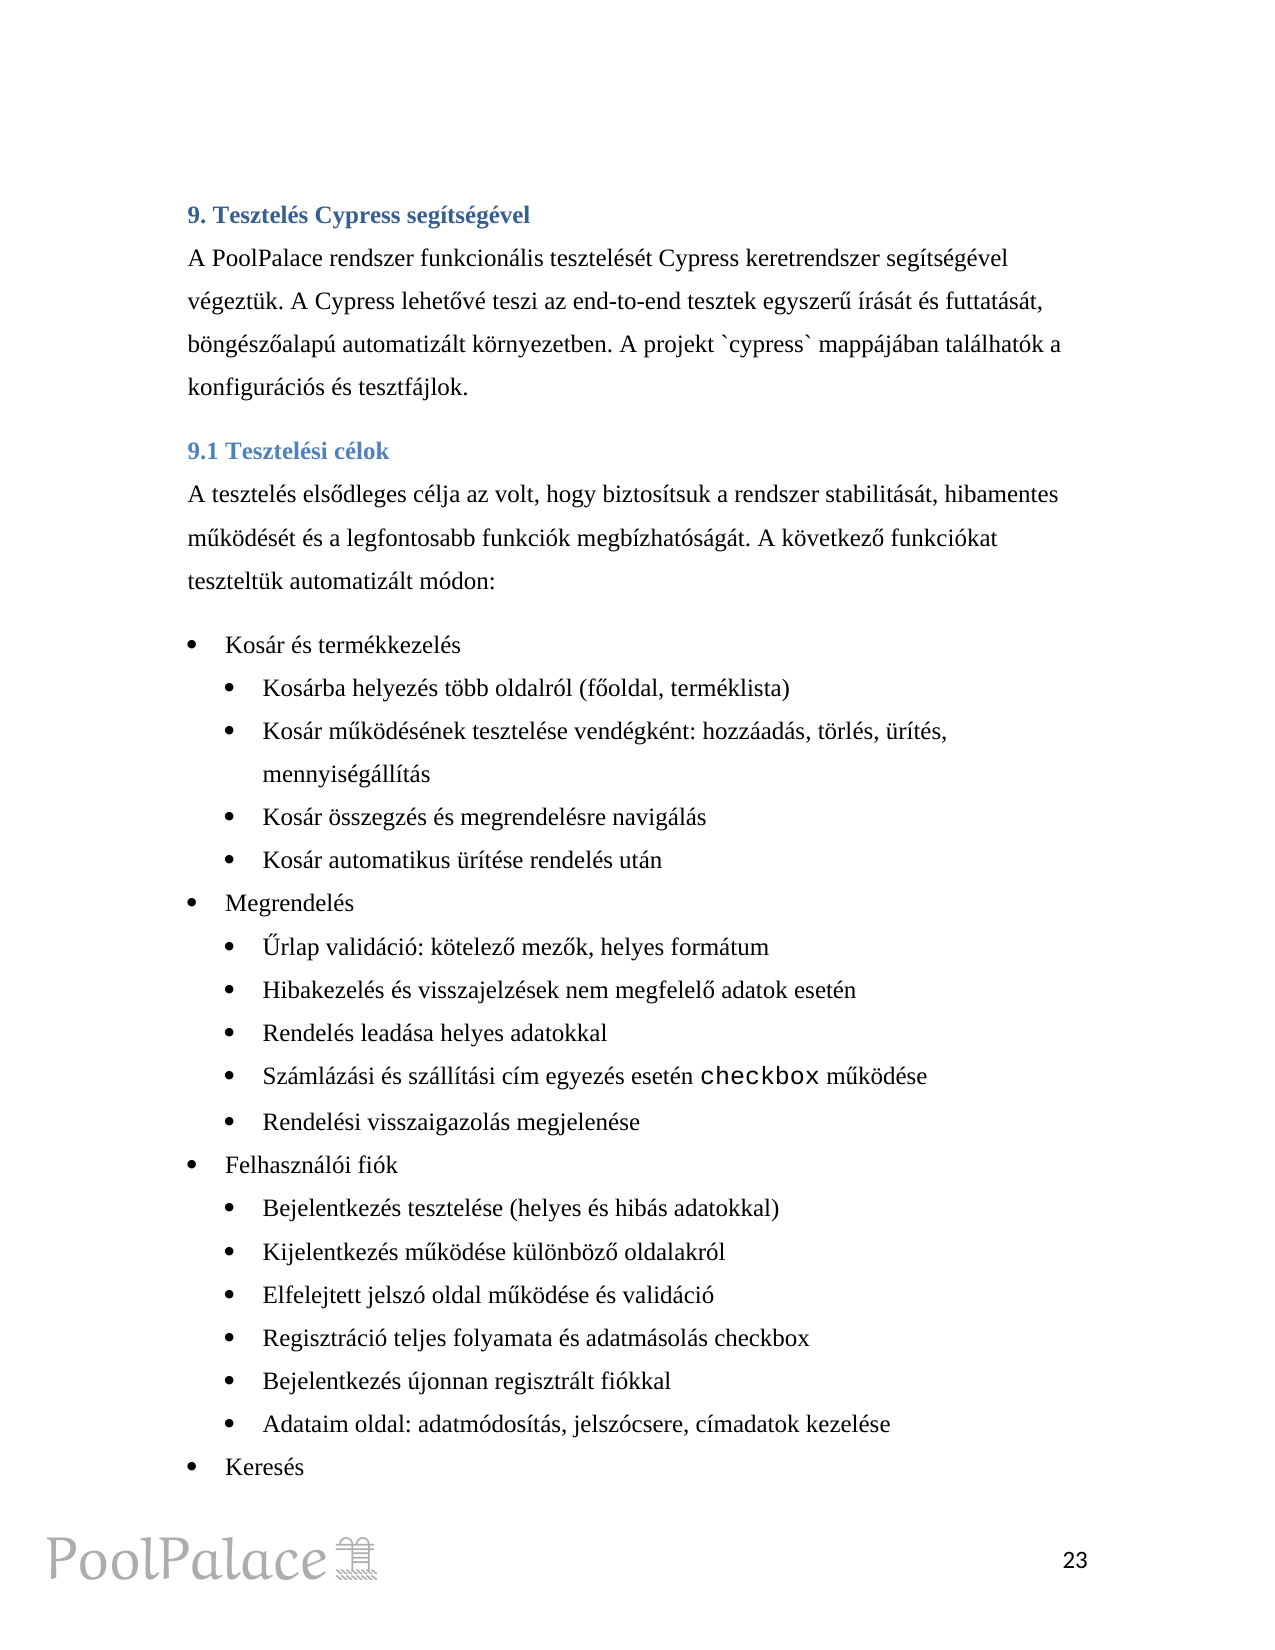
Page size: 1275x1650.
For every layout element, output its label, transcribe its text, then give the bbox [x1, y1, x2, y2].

list Keresés [187, 1452, 1087, 1481]
list Regisztráció teljes folyamata és adatmásolás checkbox [225, 1323, 1087, 1352]
text A tesztelés elsődleges célja az volt, hogy biztosítsuk a rendszer stabilitását, hibamentes működését és a legfontosabb funkciók megbízhatóságát. A következő funkciókat teszteltük automatizált módon: [187, 479, 1087, 594]
list Űrlap validáció: kötelező mezők, helyes formátum [225, 932, 1087, 960]
list Bejelentkezés újonnan regisztrált fiókkal [225, 1366, 1087, 1395]
list Megrendelés [187, 888, 1087, 917]
list Számlázási és szállítási cím egyezés esetén checkbox működése [225, 1061, 1087, 1092]
subtitle 9.1 Tesztelési célok [187, 436, 1087, 465]
list Rendelési visszaigazolás megjelenése [225, 1107, 1087, 1136]
text A PoolPalace rendszer funkcionális tesztelését Cypress keretrendszer segítségével végeztük. A Cypress lehetővé teszi az end-to-end tesztek egyszerű írását és futtatását, böngészőalapú automatizált környezetben. A projekt `cypress` mappájában találhatók a konfigurációs és tesztfájlok. [187, 243, 1087, 401]
subtitle 9. Tesztelés Cypress segítségével [187, 200, 1087, 229]
list Elfelejtett jelszó oldal működése és validáció [225, 1280, 1087, 1308]
list Kosár automatikus ürítése rendelés után [225, 845, 1087, 874]
list Kijelentkezés működése különböző oldalakról [225, 1237, 1087, 1265]
list Felhasználói fiók [187, 1150, 1087, 1179]
list Hibakezelés és visszajelzések nem megfelelő adatok esetén [225, 975, 1087, 1003]
list Kosárba helyezés több oldalról (főoldal, terméklista) [225, 673, 1087, 702]
list Kosár működésének tesztelése vendégként: hozzáadás, törlés, ürítés, mennyiségállítás [225, 716, 1087, 788]
list Bejelentkezés tesztelése (helyes és hibás adatokkal) [225, 1193, 1087, 1222]
picture [46, 1537, 378, 1580]
list Adataim oldal: adatmódosítás, jelszócsere, címadatok kezelése [225, 1409, 1087, 1438]
list Rendelés leadása helyes adatokkal [225, 1018, 1087, 1047]
list Kosár és termékkezelés [187, 630, 1087, 658]
list Kosár összegzés és megrendelésre navigálás [225, 802, 1087, 831]
